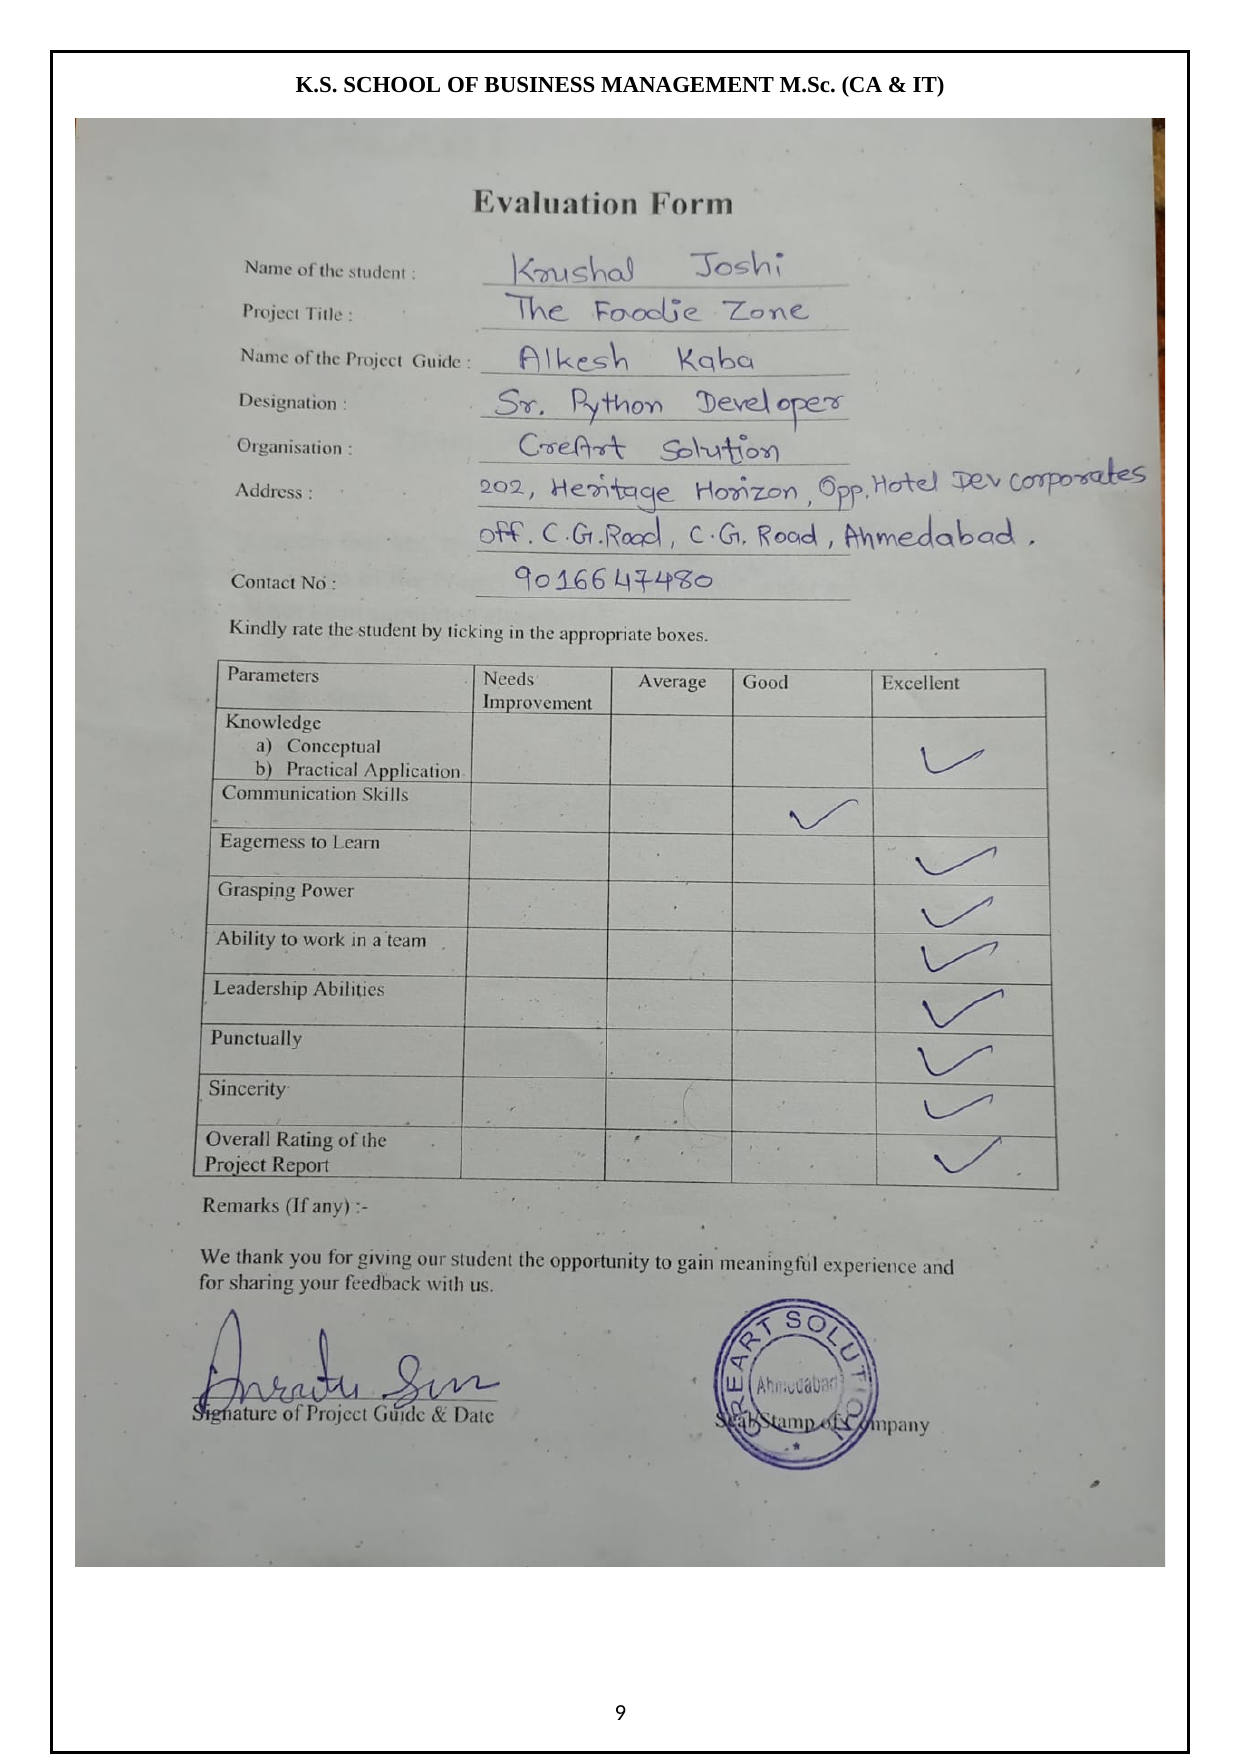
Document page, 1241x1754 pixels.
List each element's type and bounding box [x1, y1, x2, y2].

picture [75, 118, 1166, 1567]
